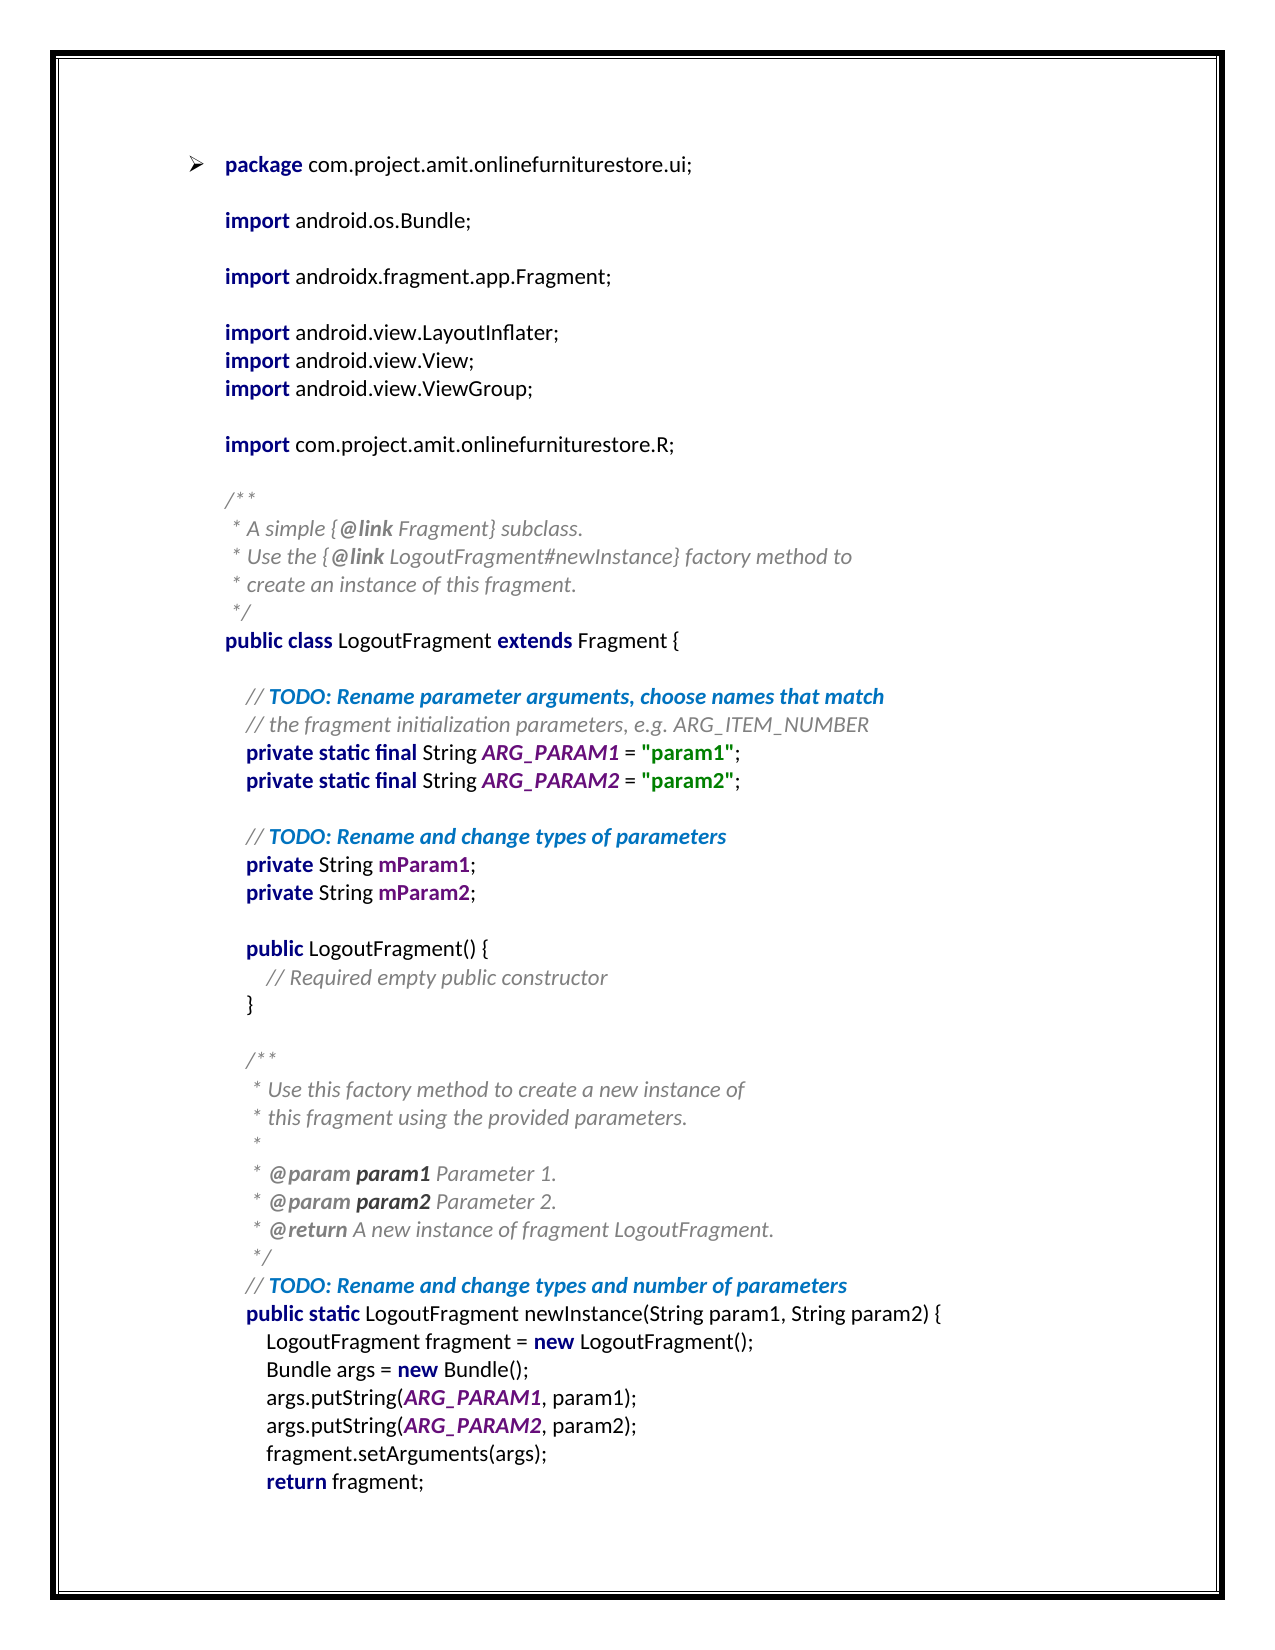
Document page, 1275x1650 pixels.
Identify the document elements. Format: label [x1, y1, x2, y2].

list [187, 150, 1125, 1495]
